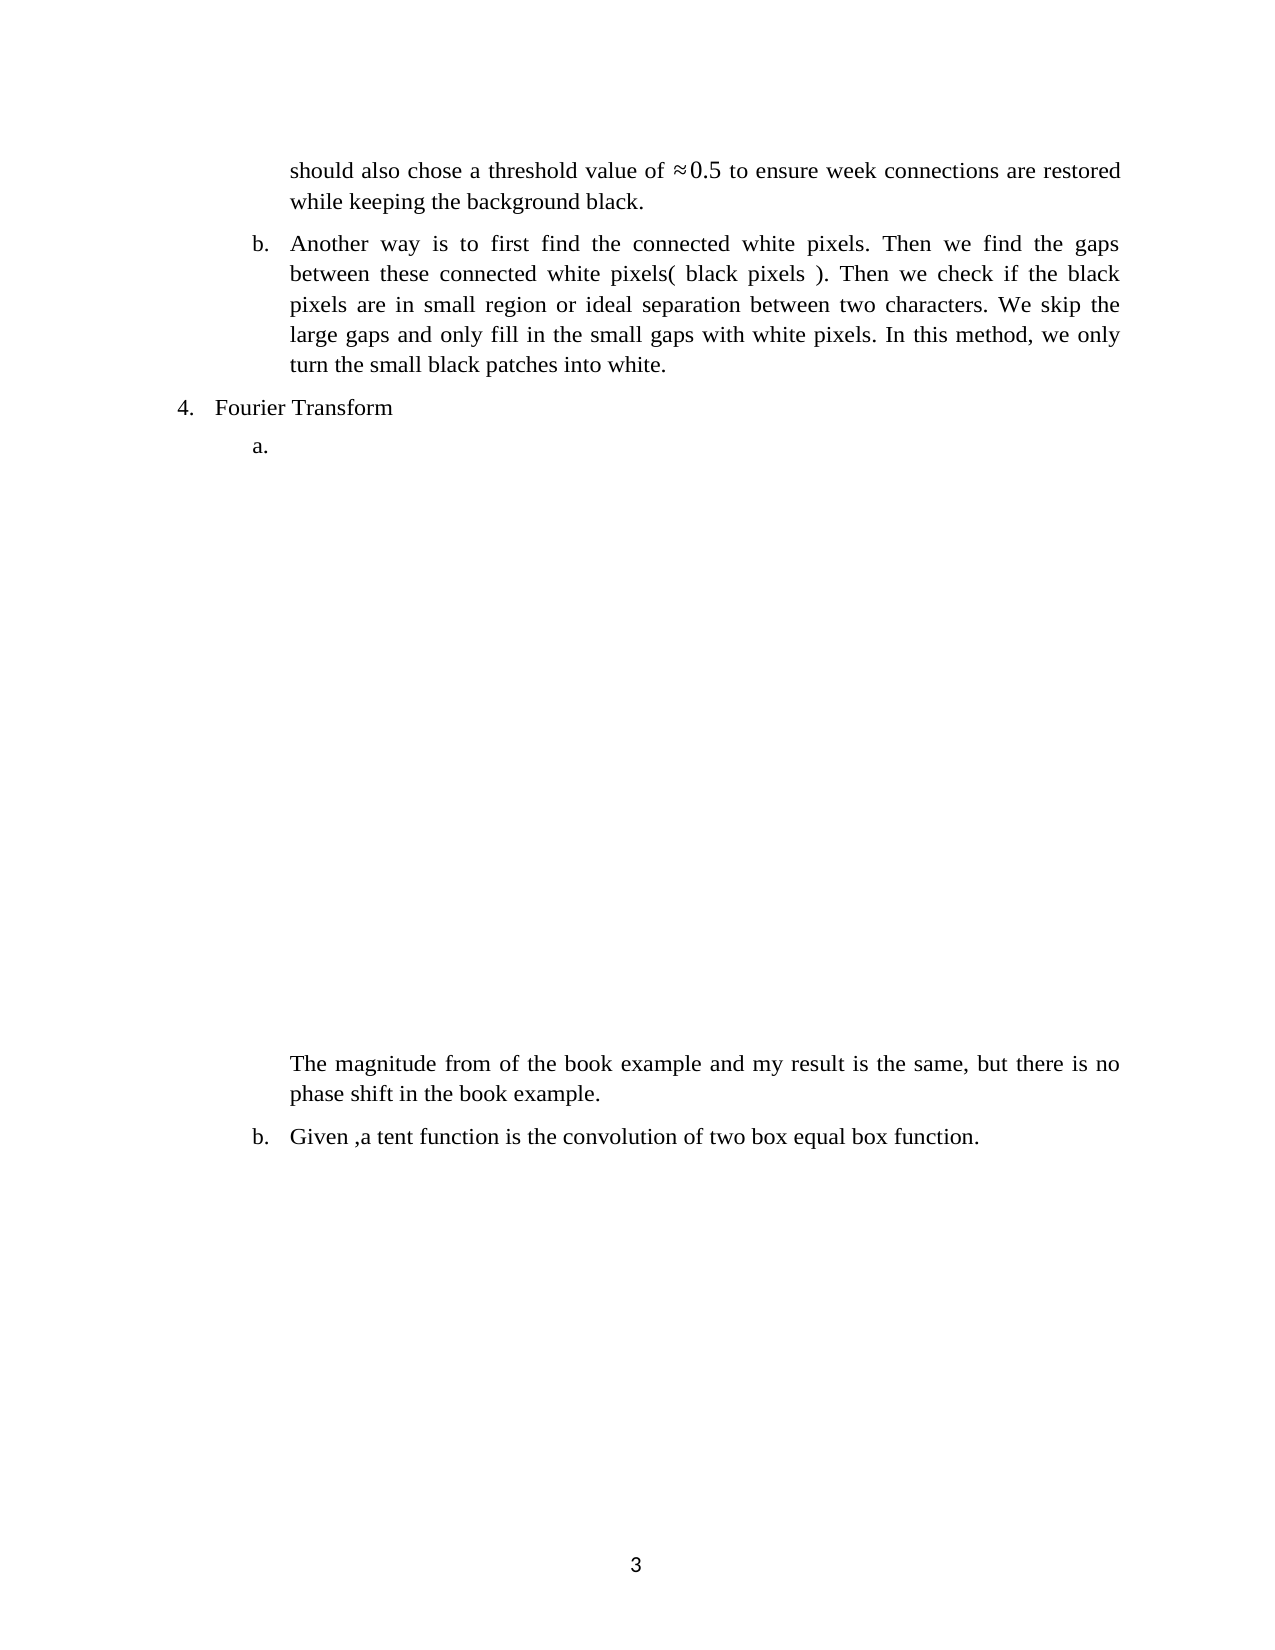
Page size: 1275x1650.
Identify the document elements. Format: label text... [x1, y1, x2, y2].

list Given ,a tent function is the convolution of two box equal box function. [252, 1123, 1122, 1149]
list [252, 156, 1122, 214]
list Another way is to first find the connected white pixels. Then we find the gaps between these connected white pixels( black pixels ). Then we check if the black pixels are in small region or ideal separation between two characters. We skip the large gaps and only fill in the small gaps with white pixels. In this method, we only turn the small black patches into white. [252, 230, 1122, 377]
list The magnitude from of the book example and my result is the same, but there is no phase shift in the book example. [289, 1050, 1122, 1107]
list Fourier Transform [177, 393, 1122, 420]
